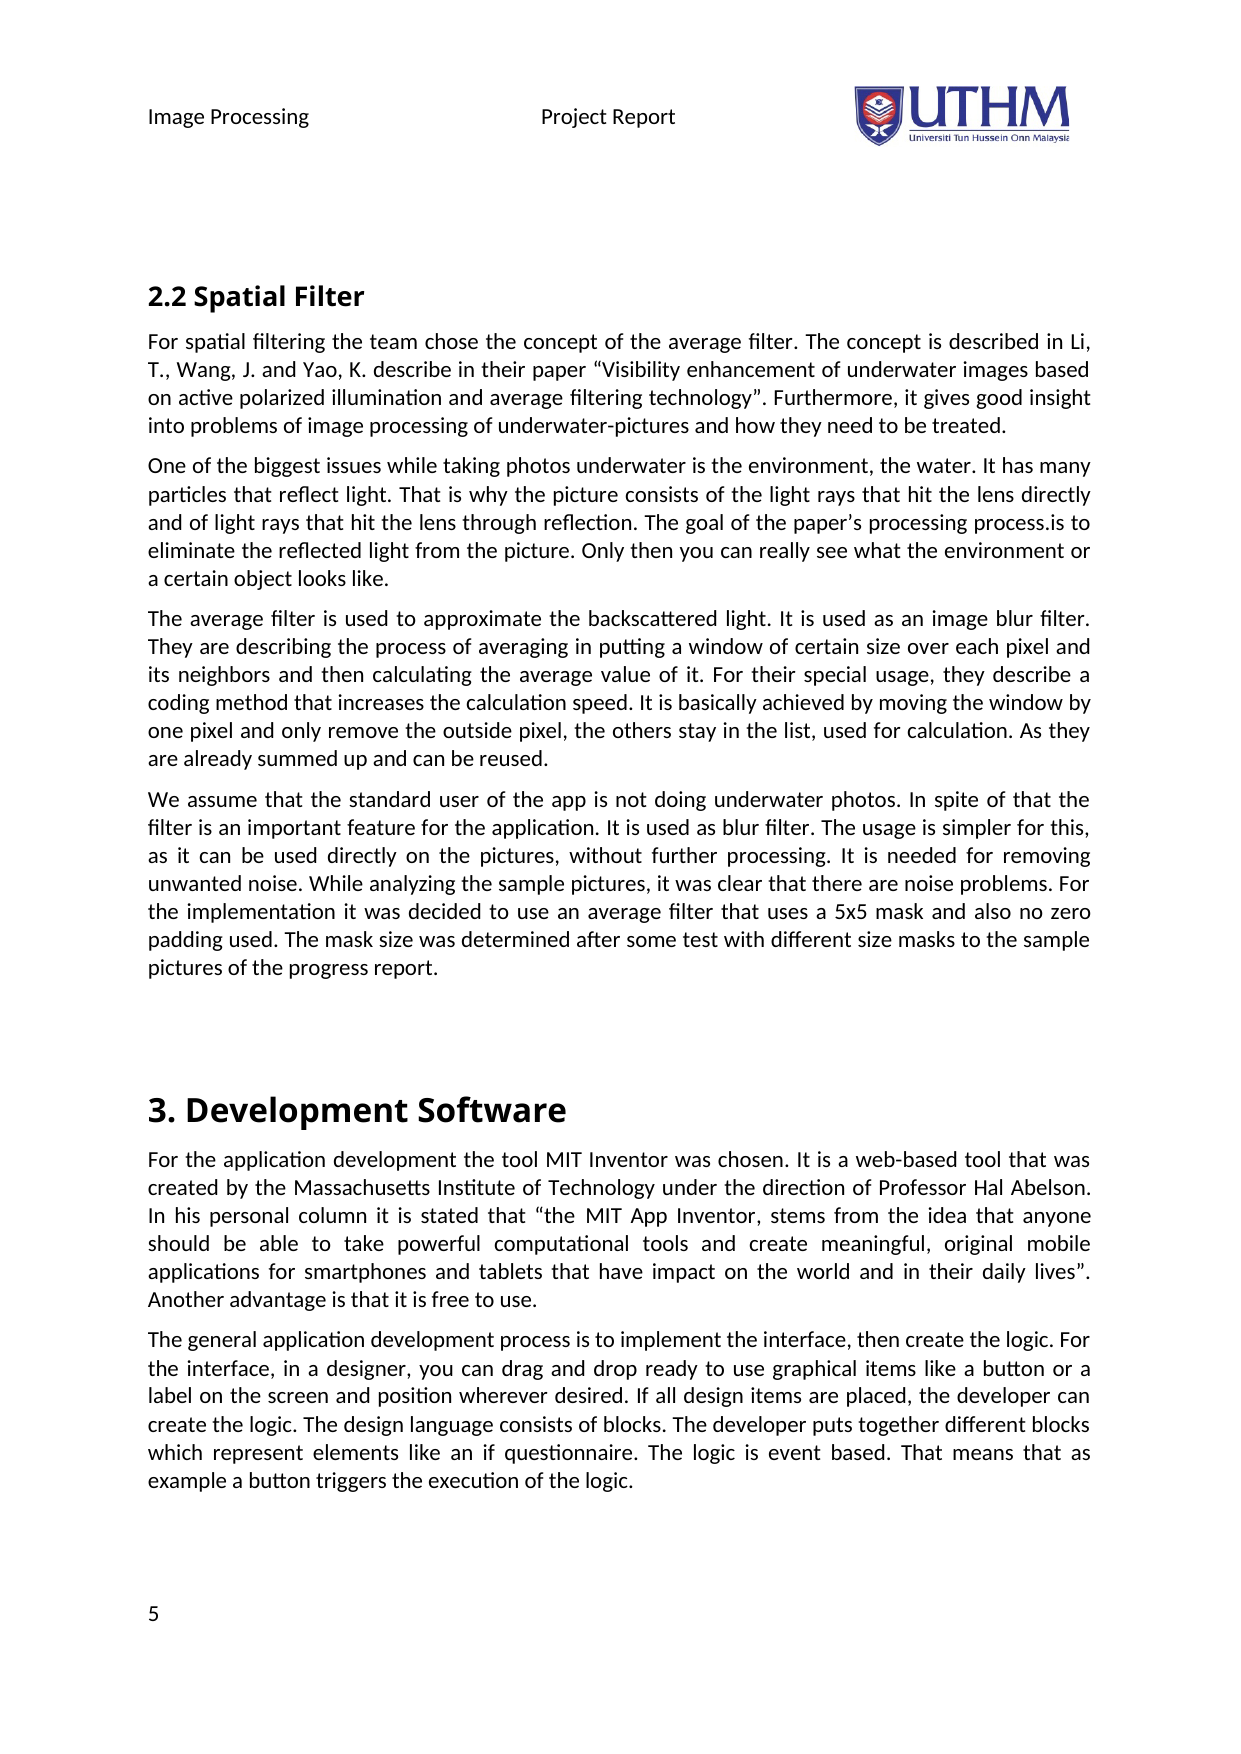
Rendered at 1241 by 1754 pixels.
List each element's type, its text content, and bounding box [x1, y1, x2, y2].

text The average filter is used to approximate the backscattered light. It is used as an image blur filter. They are describing the process of averaging in putting a window of certain size over each pixel and its neighbors and then calculating the average value of it. For their special usage, they describe a coding method that increases the calculation speed. It is basically achieved by moving the window by one pixel and only remove the outside pixel, the others stay in the list, used for calculation. As they are already summed up and can be reused. [148, 604, 1093, 772]
text The general application development process is to implement the interface, then create the logic. For the interface, in a designer, you can drag and drop ready to use graphical items like a button or a label on the screen and position wherever desired. If all design items are placed, the developer can create the logic. The design language consists of blocks. The developer puts together different blocks which represent elements like an if questionnaire. The logic is event based. That means that as example a button triggers the execution of the logic. [148, 1326, 1093, 1494]
text For spatial filtering the team chose the concept of the average filter. The concept is described in Li, T., Wang, J. and Yao, K. describe in their paper “Visibility enhancement of underwater images based on active polarized illumination and average ﬁltering technology”. Furthermore, it gives good insight into problems of image processing of underwater-pictures and how they need to be treated. [148, 327, 1093, 439]
text For the application development the tool MIT Inventor was chosen. It is a web-based tool that was created by the Massachusetts Institute of Technology under the direction of Professor Hal Abelson. In his personal column it is stated that “the MIT App Inventor, stems from the idea that anyone should be able to take powerful computational tools and create meaningful, original mobile applications for smartphones and tablets that have impact on the world and in their daily lives”. Another advantage is that it is free to use. [148, 1145, 1093, 1313]
subtitle 3. Development Software [148, 1087, 1093, 1132]
text One of the biggest issues while taking photos underwater is the environment, the water. It has many particles that reflect light. That is why the picture consists of the light rays that hit the lens directly and of light rays that hit the lens through reflection. The goal of the paper’s processing process.is to eliminate the reflected light from the picture. Only then you can really see what the environment or a certain object looks like. [148, 452, 1093, 592]
text We assume that the standard user of the app is not doing underwater photos. In spite of that the filter is an important feature for the application. It is used as blur filter. The usage is simpler for this, as it can be used directly on the pictures, without further processing. It is needed for removing unwanted noise. While analyzing the sample pictures, it was clear that there are noise problems. For the implementation it was decided to use an average filter that uses a 5x5 mask and also no zero padding used. The mask size was determined after some test with different size masks to the sample pictures of the progress report. [148, 785, 1093, 981]
picture [854, 86, 1070, 147]
subtitle 2.2 Spatial Filter [148, 278, 1093, 314]
